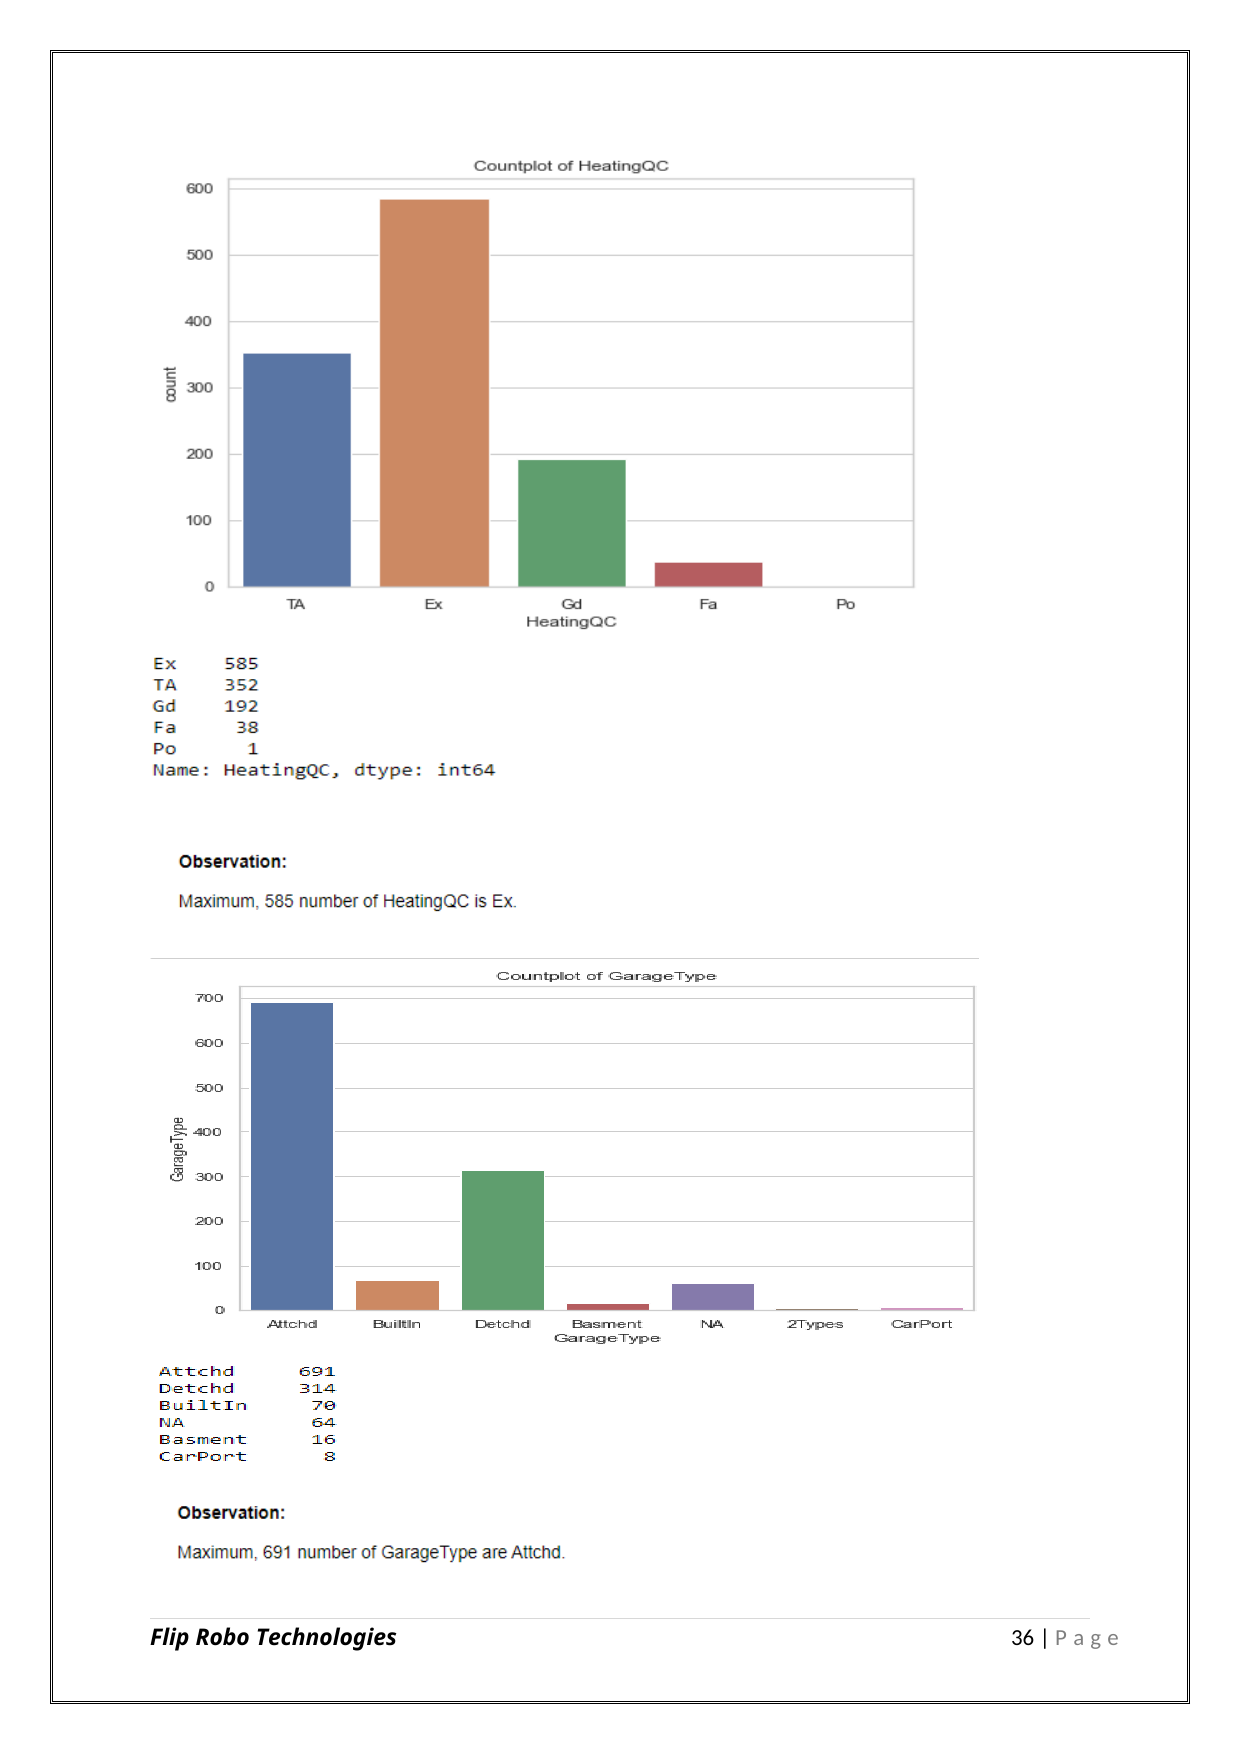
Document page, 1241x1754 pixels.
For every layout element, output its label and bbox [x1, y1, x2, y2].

picture [150, 150, 926, 807]
picture [150, 958, 979, 1462]
picture [150, 836, 536, 929]
picture [150, 1491, 584, 1575]
